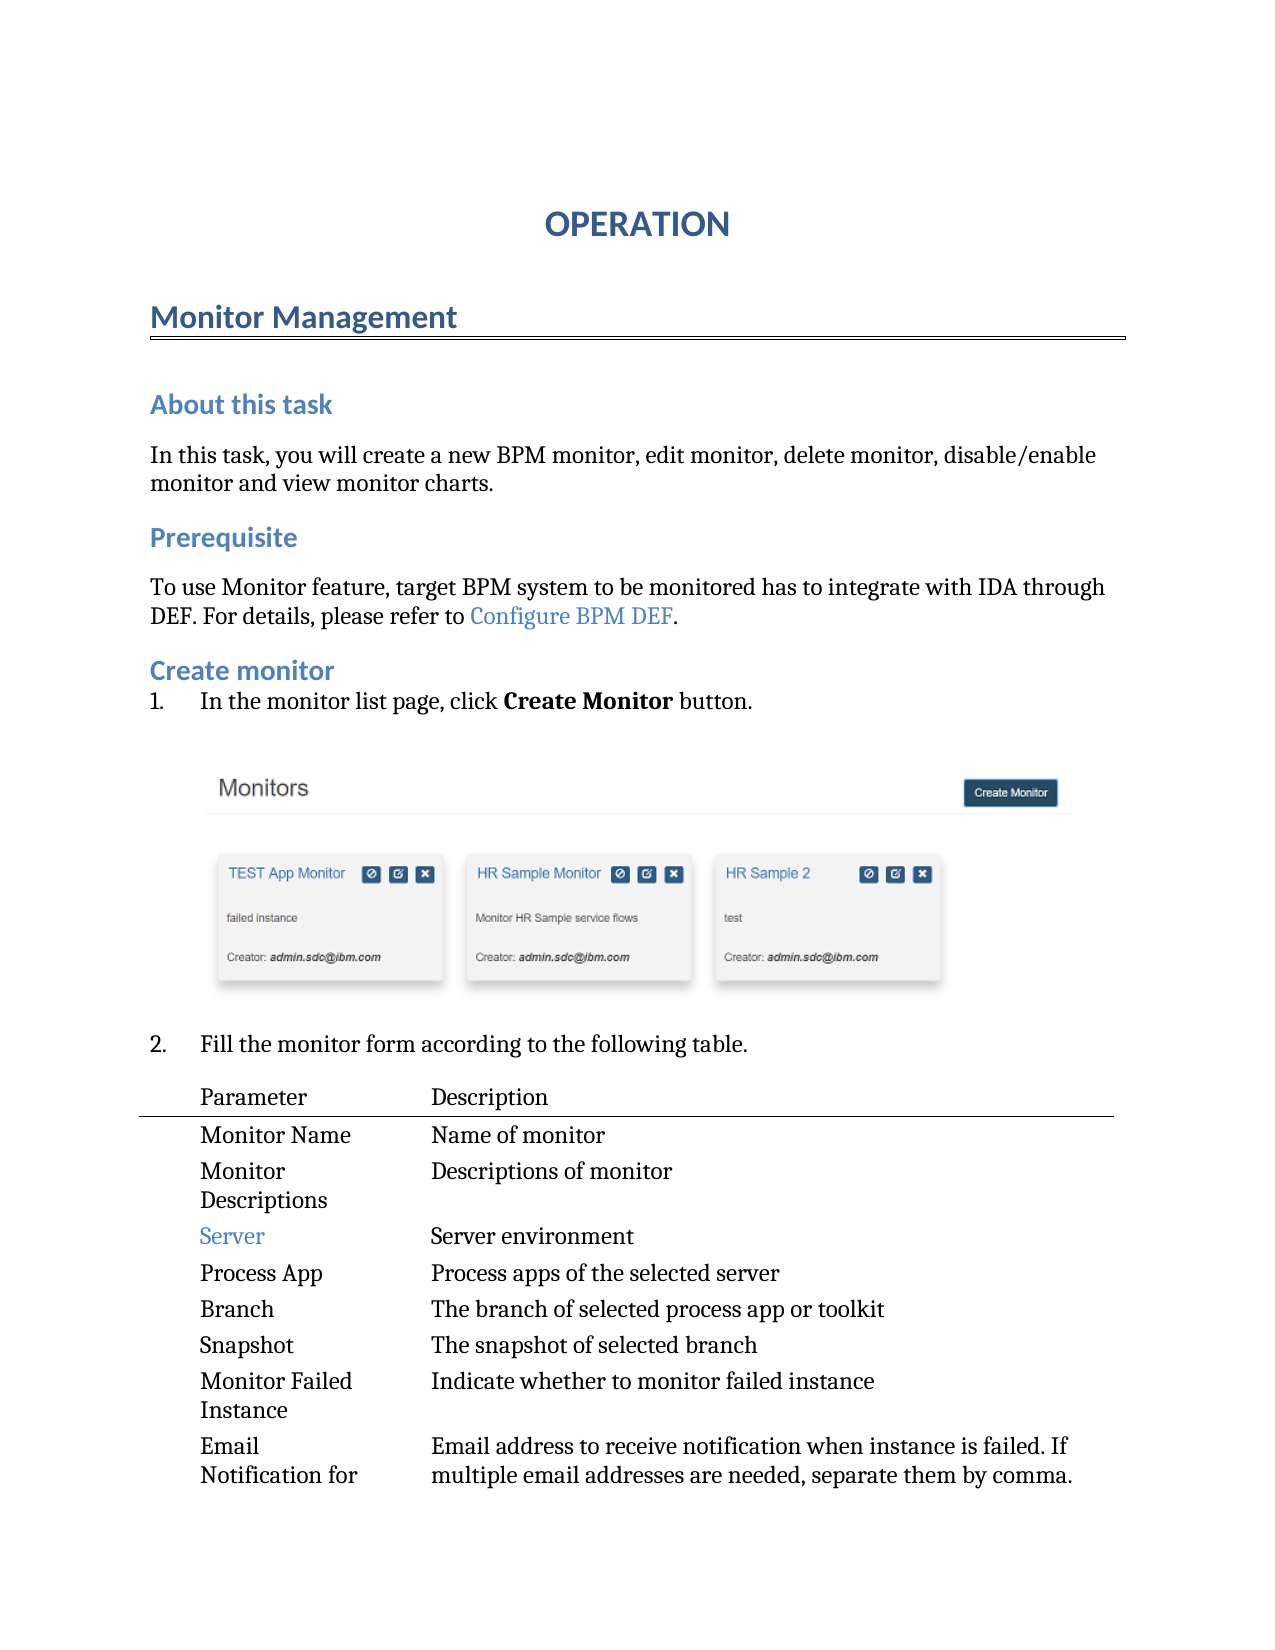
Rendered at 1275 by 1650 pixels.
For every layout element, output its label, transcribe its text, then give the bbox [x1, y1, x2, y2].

picture [200, 736, 1074, 1003]
title OPERATION [150, 200, 1125, 246]
table_cell Monitor Failed Instance [139, 1364, 369, 1428]
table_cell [370, 1429, 1114, 1493]
text To use Monitor feature, target BPM system to be monitored has to integrate with IDA through DEF. For details, please refer to Configure BPM DEF. [150, 573, 1125, 631]
table_cell Indicate whether to monitor failed instance [370, 1364, 1114, 1428]
table_cell Snapshot [139, 1327, 369, 1363]
table_cell Name of monitor [370, 1117, 1114, 1153]
table_header Parameter [139, 1079, 369, 1116]
subtitle Monitor Management [150, 296, 1125, 336]
subtitle Prerequisite [150, 519, 1125, 554]
table_cell Server [139, 1219, 369, 1255]
table_cell Monitor Name [139, 1117, 369, 1153]
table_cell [139, 1429, 369, 1493]
list In the monitor list page, click Create Monitor button. [150, 687, 1125, 716]
table_cell The snapshot of selected branch [370, 1327, 1114, 1363]
table_cell Server environment [370, 1219, 1114, 1255]
subtitle Create monitor [150, 652, 1125, 687]
text In this task, you will create a new BPM monitor, edit monitor, delete monitor, disable/enable monitor and view monitor charts. [150, 441, 1125, 498]
table_cell Descriptions of monitor [370, 1154, 1114, 1218]
subtitle About this task [150, 386, 1125, 422]
list Fill the monitor form according to the following table. [150, 1030, 1125, 1058]
table_cell Monitor Descriptions [139, 1154, 369, 1218]
table_cell Branch [139, 1291, 369, 1327]
table_cell The branch of selected process app or toolkit [370, 1291, 1114, 1327]
table_cell Process App [139, 1255, 369, 1291]
table_cell Process apps of the selected server [370, 1255, 1114, 1291]
table_header Description [370, 1079, 1114, 1116]
